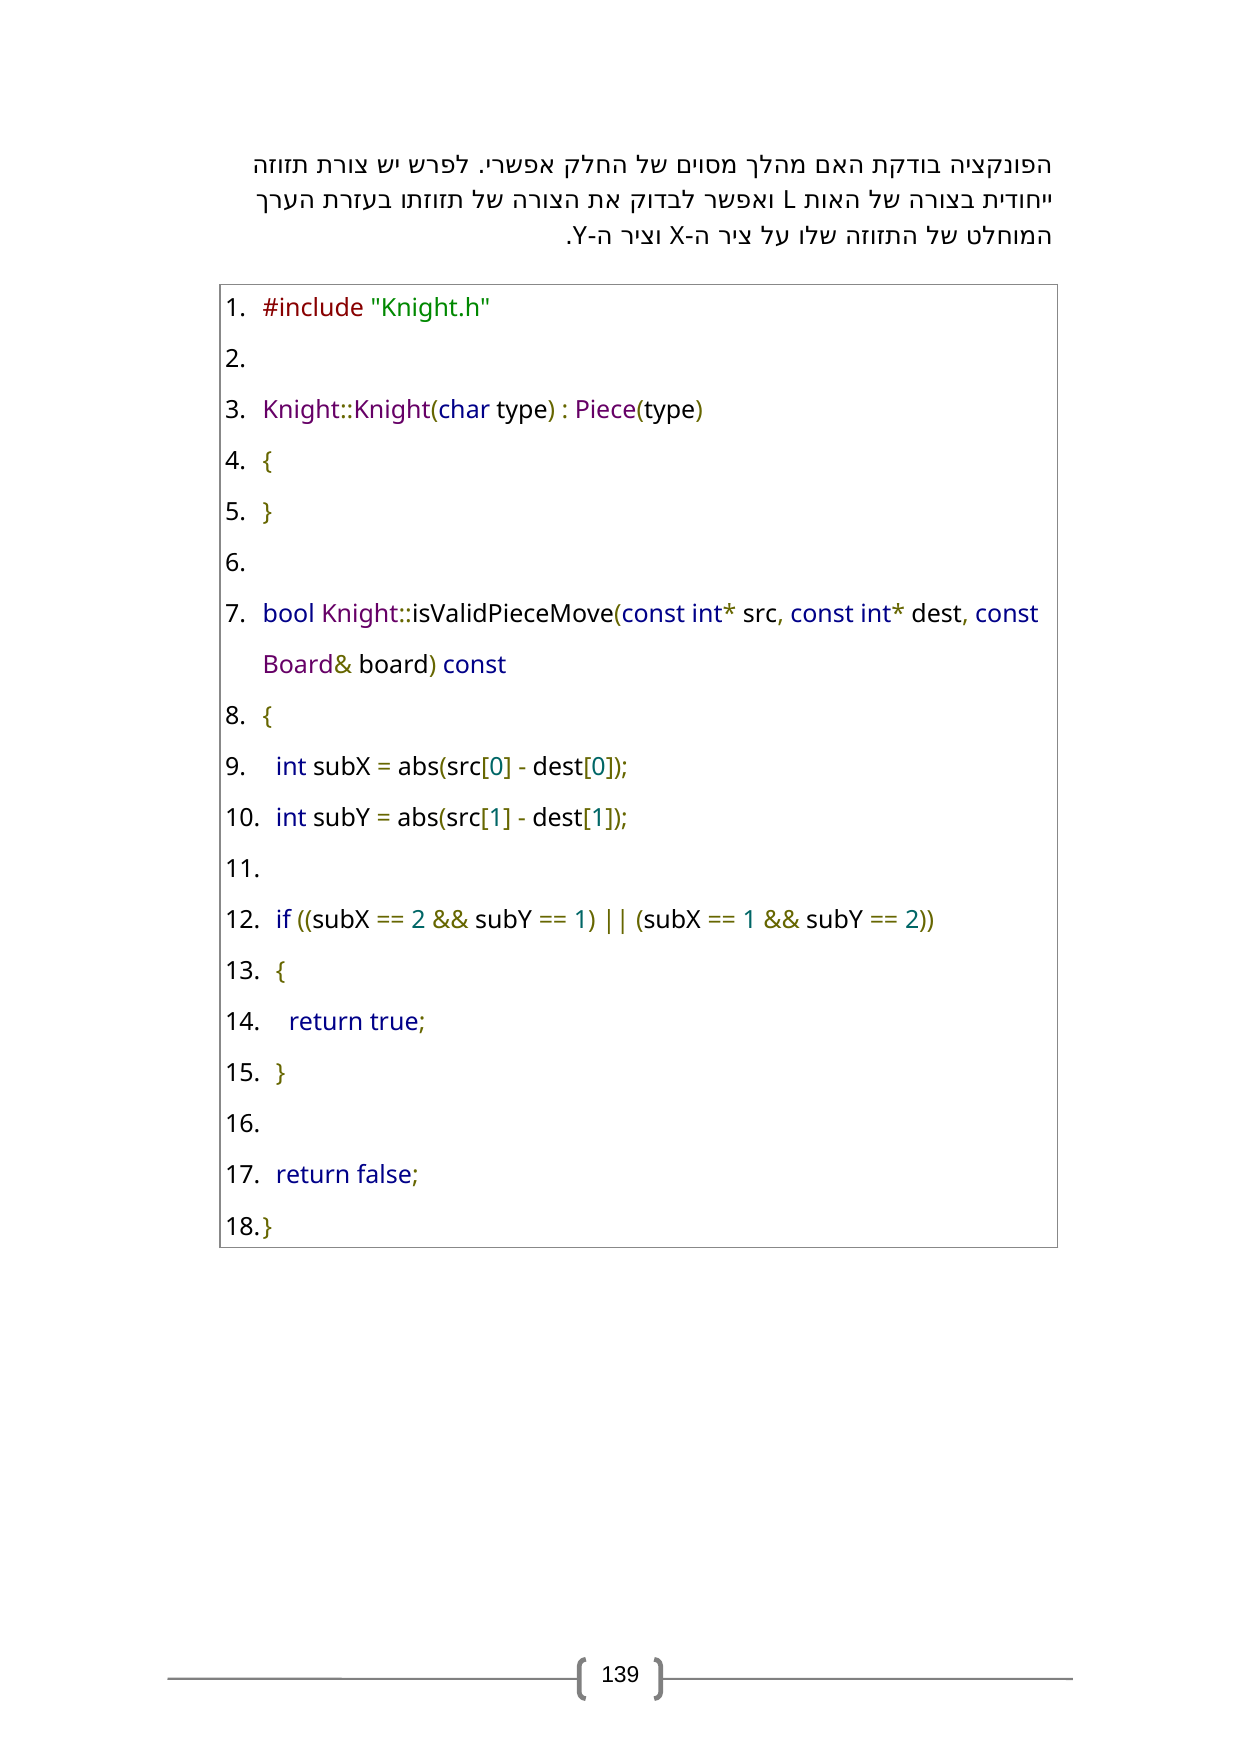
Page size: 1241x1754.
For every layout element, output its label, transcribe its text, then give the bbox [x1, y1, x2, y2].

list bool Knight::isValidPieceMove(const int* src, const int* dest, const Board& board) const [221, 590, 1057, 681]
list return true; [221, 998, 1057, 1038]
list Knight::Knight(char type) : Piece(type) [221, 386, 1057, 426]
list } [221, 1049, 1057, 1089]
list return false; [221, 1151, 1057, 1191]
list { [221, 437, 1057, 477]
list #include "Knight.h" [221, 285, 1057, 323]
list } [221, 488, 1057, 528]
text הפונקציה בודקת האם מהלך מסוים של החלק אפשרי. לפרש יש צורת תזוזה ייחודית בצורה של האות L ואפשר לבדוק את הצורה של תזוזתו בעזרת הערך המוחלט של התזוזה שלו על ציר ה-X וציר ה-Y. [187, 150, 1053, 252]
list if ((subX == 2 && subY == 1) || (subX == 1 && subY == 2)) [221, 896, 1057, 936]
list int subY = abs(src[1] - dest[1]); [221, 794, 1057, 834]
list int subX = abs(src[0] - dest[0]); [221, 743, 1057, 783]
list { [221, 947, 1057, 987]
list } [221, 1202, 1057, 1247]
list { [221, 692, 1057, 732]
